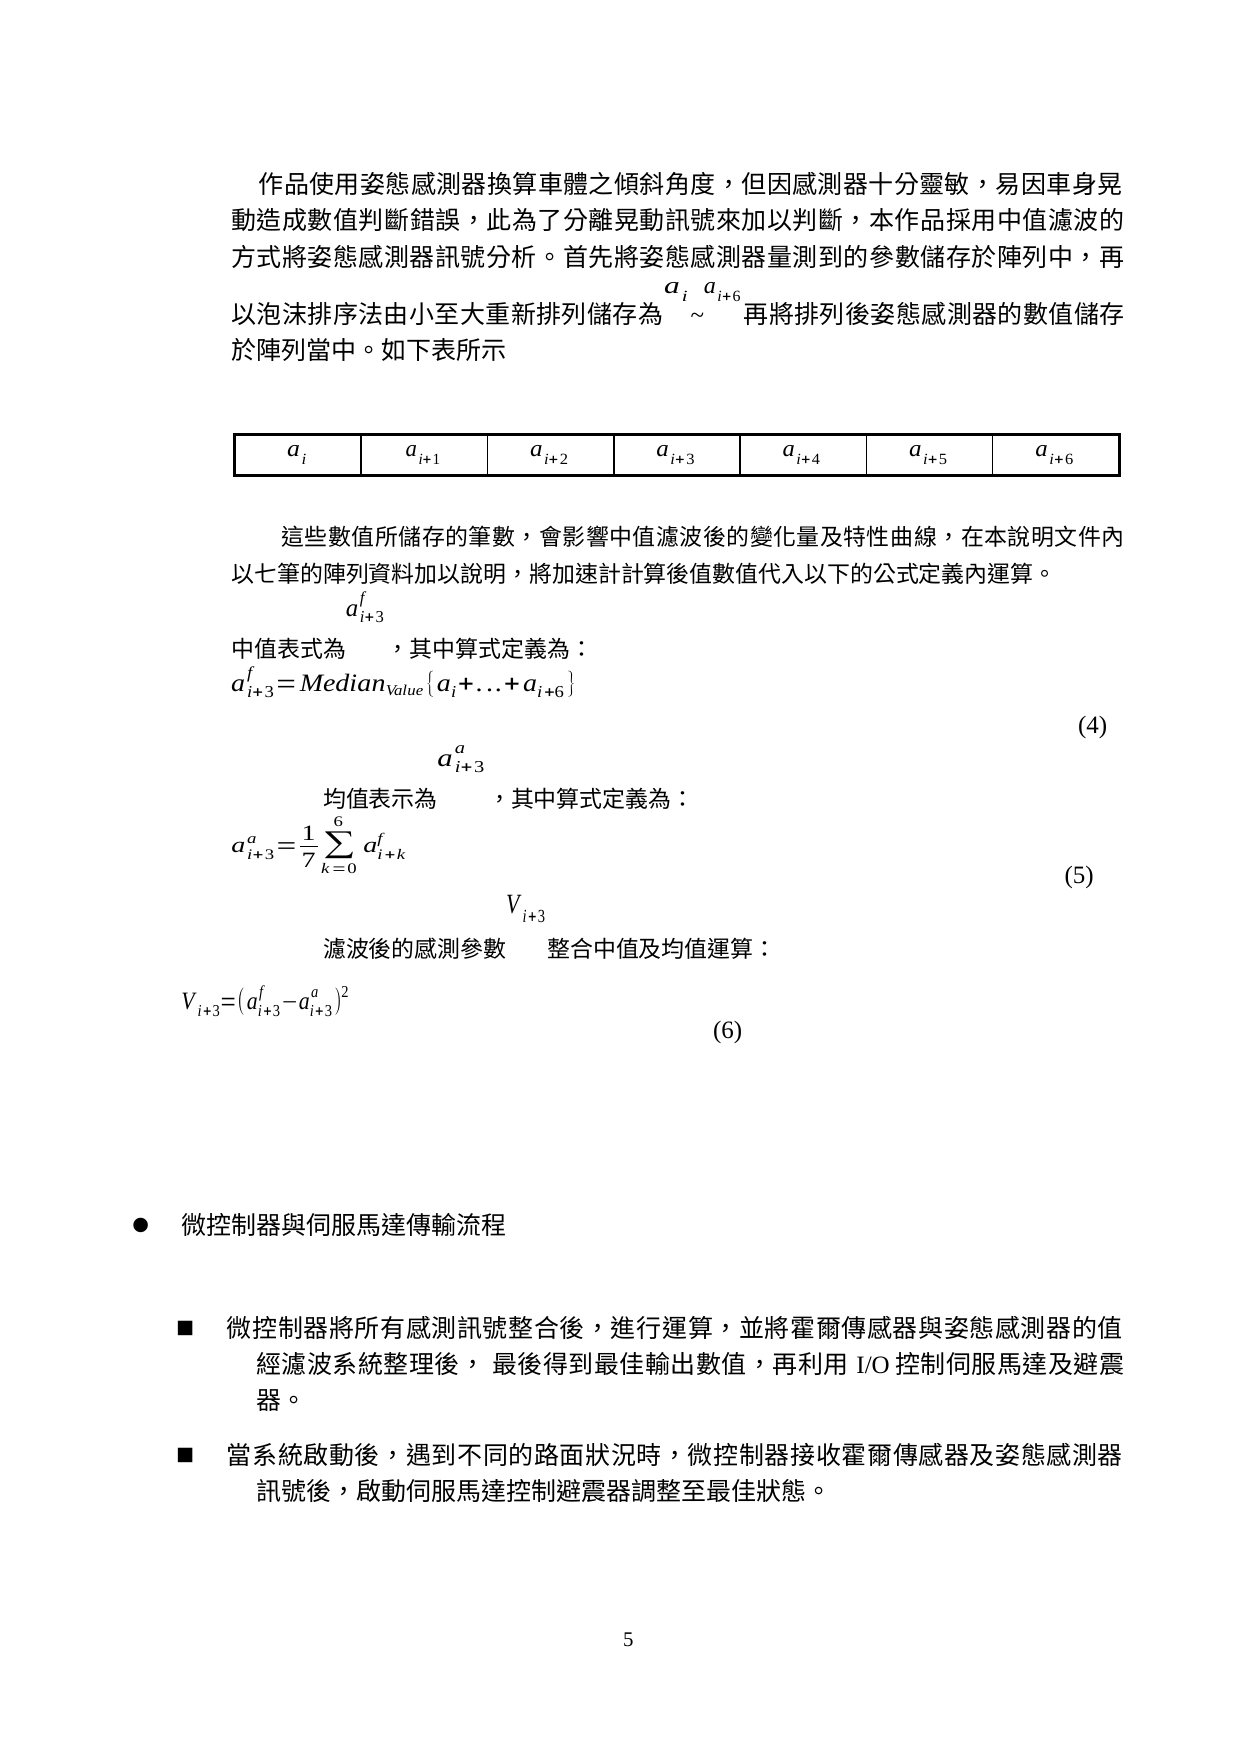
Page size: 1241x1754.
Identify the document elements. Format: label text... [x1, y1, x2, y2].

table_header [993, 436, 1118, 474]
text (6) [181, 983, 1125, 1044]
table_header [867, 436, 992, 474]
list (5) [231, 814, 1125, 889]
list 濾波後的感測參數整合中值及均值運算： [231, 889, 1125, 964]
list (4) [231, 664, 1125, 739]
list 均值表示為，其中算式定義為： [231, 739, 1125, 814]
list 中值表式為，其中算式定義為： [231, 589, 1125, 664]
table_header [488, 436, 613, 474]
text 作品使用姿態感測器換算車體之傾斜角度，但因感測器十分靈敏，易因車身晃動造成數值判斷錯誤，此為了分離晃動訊號來加以判斷，本作品採用中值濾波的方式將姿態感測器訊號分析。首先將姿態感測器量測到的參數儲存於陣列中，再以泡沫排序法由小至大重新排列儲存為~再將排列後姿態感測器的數值儲存於陣列當中。如下表所示 [231, 164, 1125, 367]
list 當系統啟動後，遇到不同的路面狀況時，微控制器接收霍爾傳感器及姿態感測器訊號後，啟動伺服馬達控制避震器調整至最佳狀態。 [176, 1436, 1125, 1508]
list 微控制器與伺服馬達傳輸流程 [131, 1206, 1125, 1242]
list 微控制器將所有感測訊號整合後，進行運算，並將霍爾傳感器與姿態感測器的值經濾波系統整理後， 最後得到最佳輸出數值，再利用I/O控制伺服馬達及避震器。 [176, 1308, 1125, 1417]
table_header [615, 436, 739, 474]
table_header [236, 436, 360, 474]
table_header [741, 436, 866, 474]
table_header [362, 436, 487, 474]
list 這些數值所儲存的筆數，會影響中值濾波後的變化量及特性曲線，在本說明文件內以七筆的陣列資料加以說明，將加速計計算後值數值代入以下的公式定義內運算。 [231, 514, 1125, 589]
